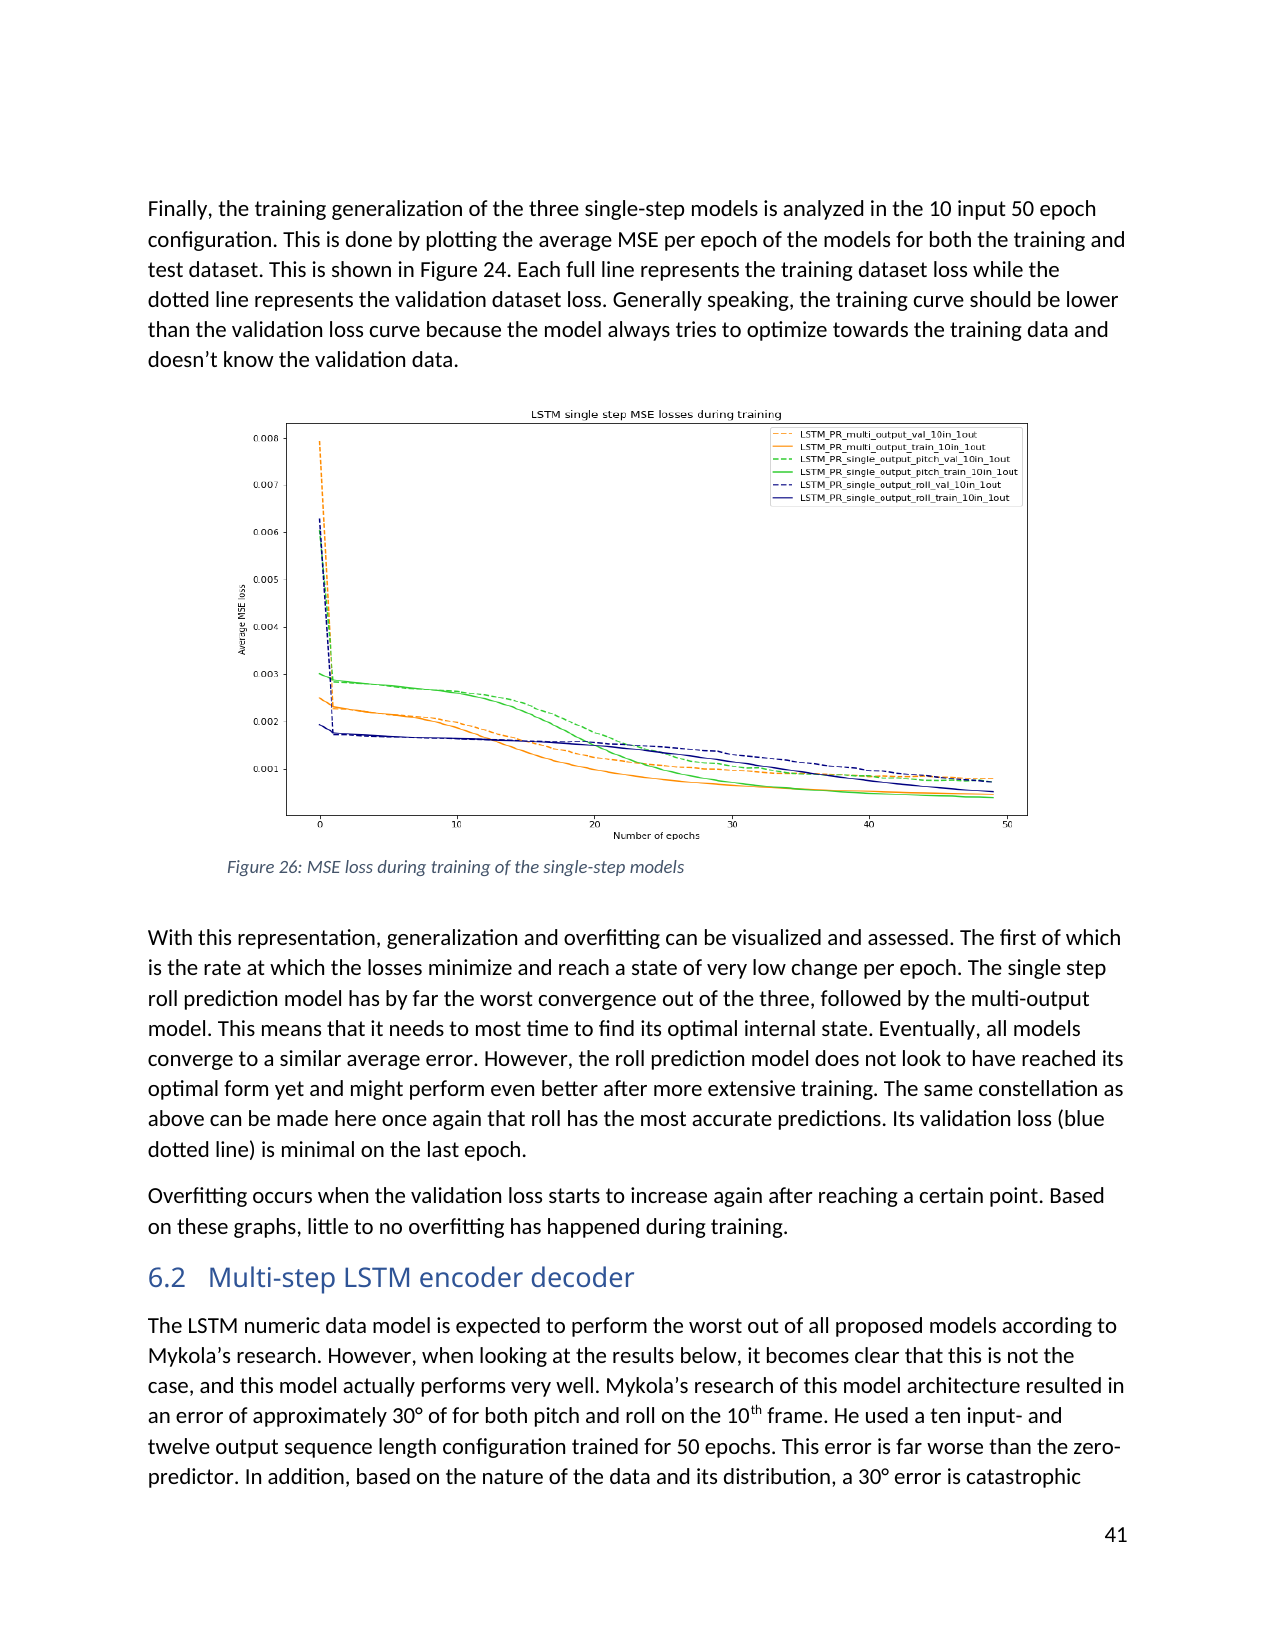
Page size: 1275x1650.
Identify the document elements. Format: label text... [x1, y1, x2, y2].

text Finally, the training generalization of the three single-step models is analyzed in the 10 input 50 epoch configuration. This is done by plotting the average MSE per epoch of the models for both the training and test dataset. This is shown in Figure 24. Each full line represents the training dataset loss while the dotted line represents the validation dataset loss. Generally speaking, the training curve should be lower than the validation loss curve because the model always tries to optimize towards the training data and doesn’t know the validation data. [148, 194, 1127, 373]
subtitle Multi-step LSTM encoder decoder [148, 1259, 1127, 1296]
picture [226, 403, 1049, 845]
text Overfitting occurs when the validation loss starts to increase again after reaching a certain point. Based on these graphs, little to no overfitting has happened during training. [148, 1182, 1127, 1240]
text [148, 1311, 1127, 1490]
